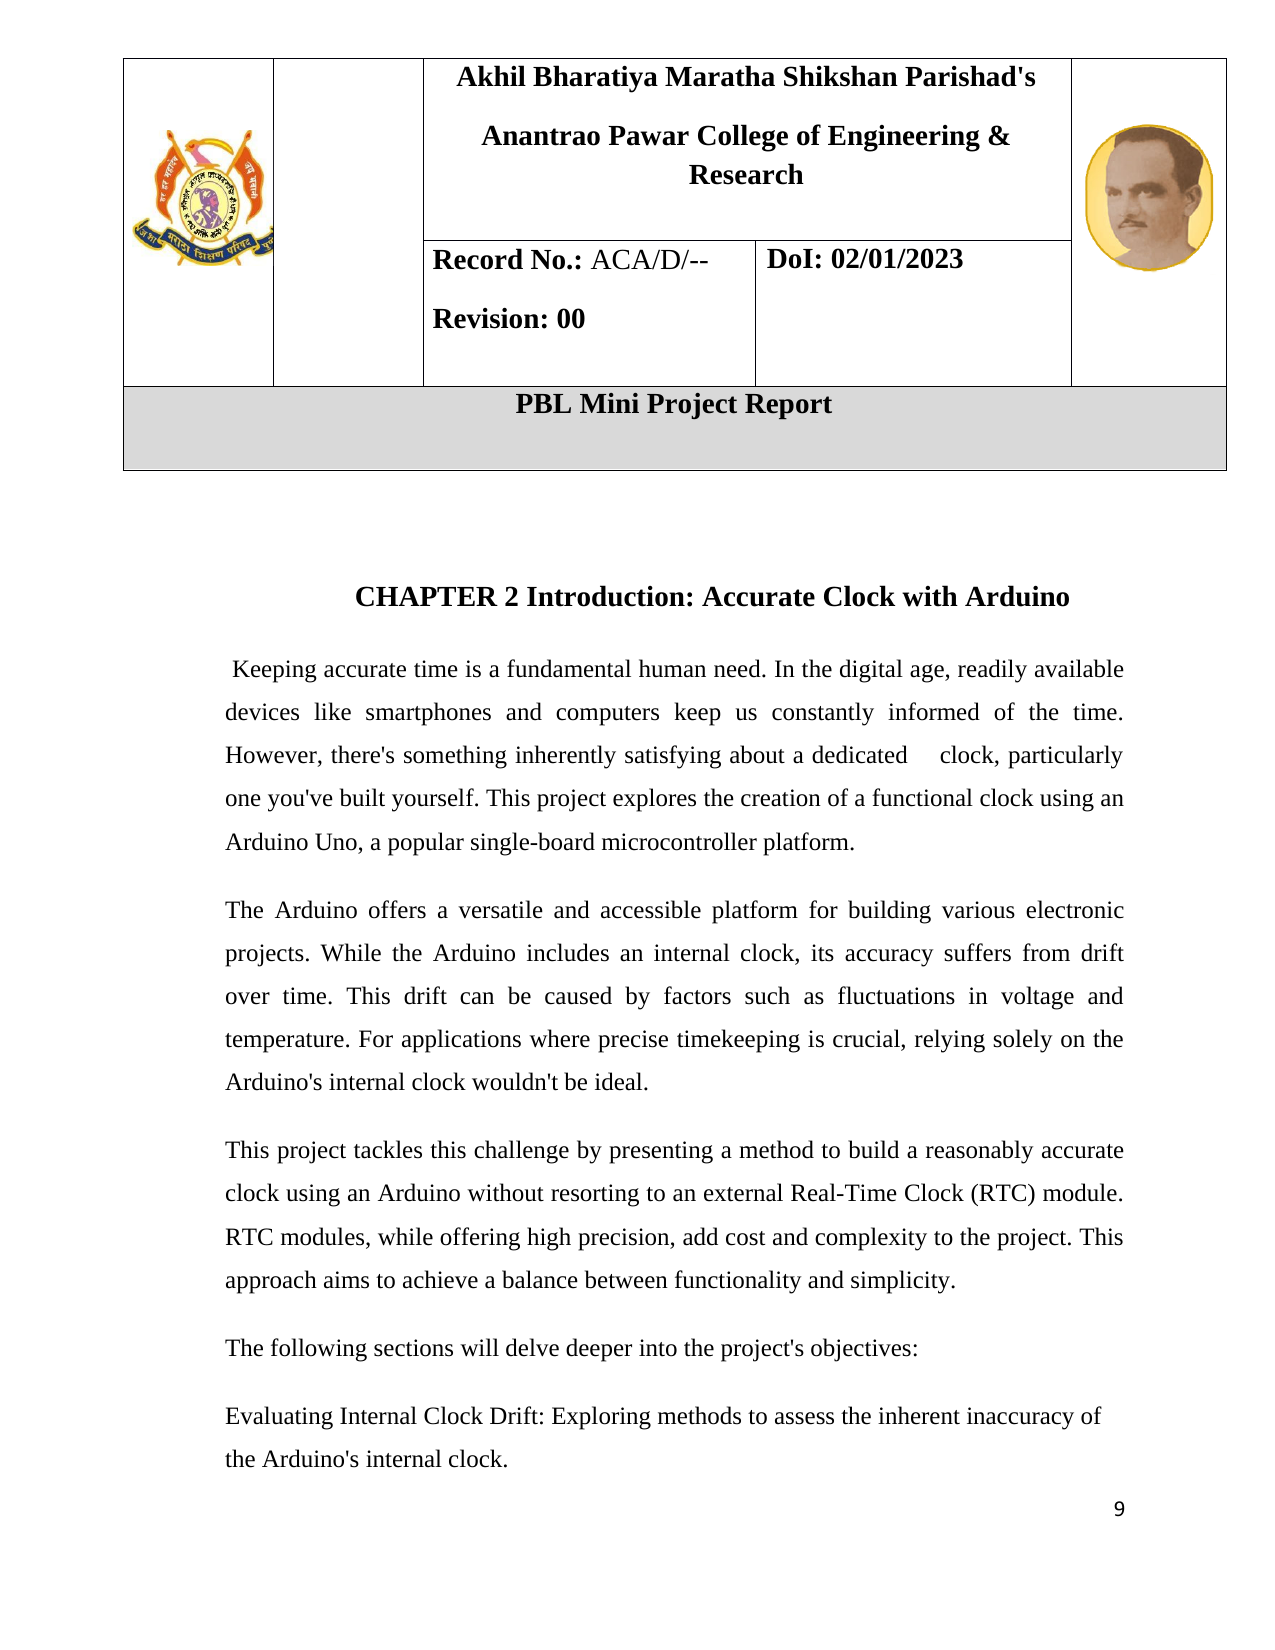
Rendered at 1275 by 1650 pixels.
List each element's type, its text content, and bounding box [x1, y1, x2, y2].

text Evaluating Internal Clock Drift: Exploring methods to assess the inherent inaccuracy of the Arduino's internal clock. [225, 1401, 1125, 1473]
text Keeping accurate time is a fundamental human need. In the digital age, readily available devices like smartphones and computers keep us constantly informed of the time. However, there's something inherently satisfying about a dedicated clock, particularly one you've built yourself. This project explores the creation of a functional clock using an Arduino Uno, a popular single-board microcontroller platform. [225, 654, 1125, 855]
text The following sections will delve deeper into the project's objectives: [225, 1333, 1125, 1362]
picture [132, 130, 274, 266]
picture [1080, 120, 1216, 275]
text This project tackles this challenge by presenting a method to build a reasonably accurate clock using an Arduino without resorting to an external Real-Time Clock (RTC) module. RTC modules, while offering high precision, add cost and complexity to the project. This approach aims to achieve a balance between functionality and simplicity. [225, 1135, 1125, 1293]
text CHAPTER 2 Introduction: Accurate Clock with Arduino [225, 579, 1125, 612]
text The Arduino offers a versatile and accessible platform for building various electronic projects. While the Arduino includes an internal clock, its accuracy suffers from drift over time. This drift can be caused by factors such as fluctuations in voltage and temperature. For applications where precise timekeeping is crucial, relying solely on the Arduino's internal clock wouldn't be ideal. [225, 895, 1125, 1096]
